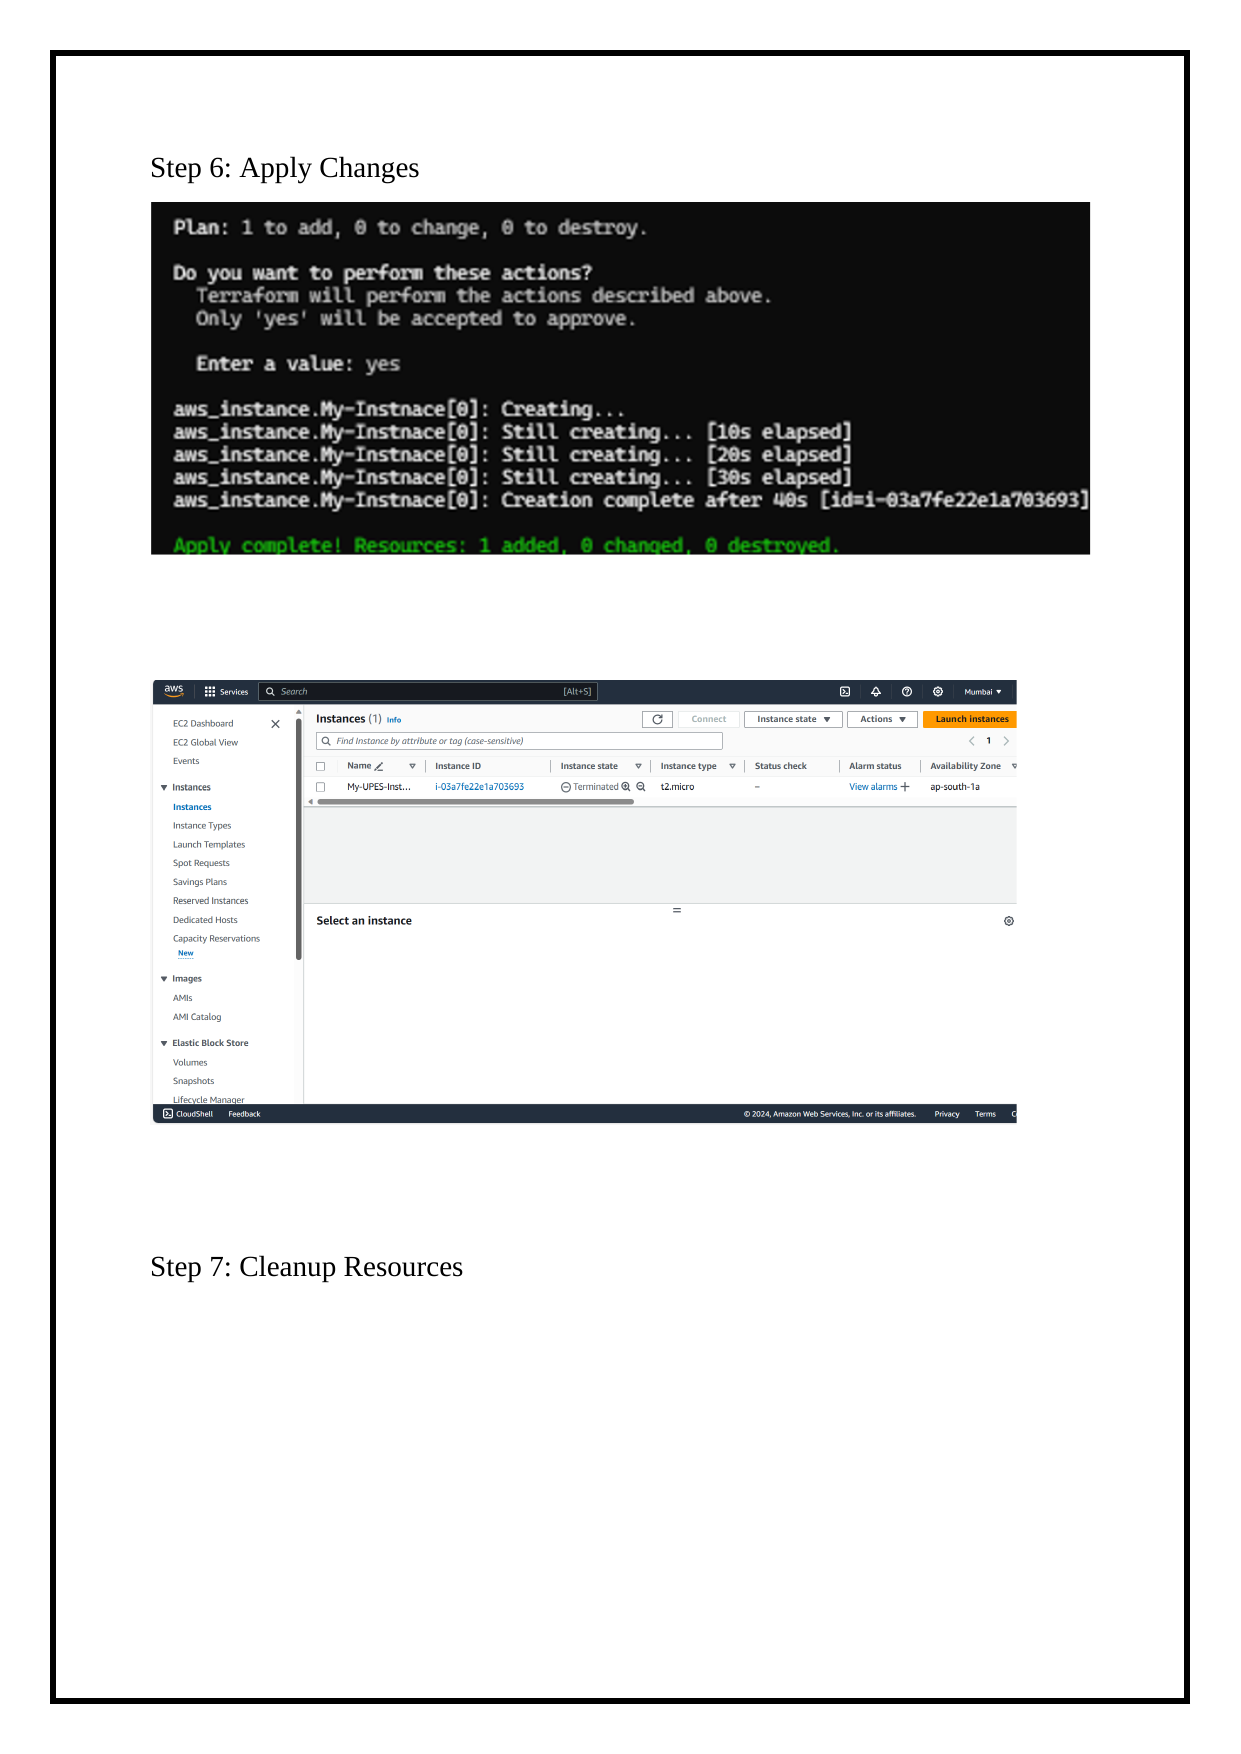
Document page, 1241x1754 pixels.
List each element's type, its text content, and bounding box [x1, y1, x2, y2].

picture [150, 202, 1091, 557]
text Step 7: Cleanup Resources [150, 1249, 1090, 1283]
picture [150, 680, 1017, 1125]
text Step 6: Apply Changes [150, 150, 1090, 183]
